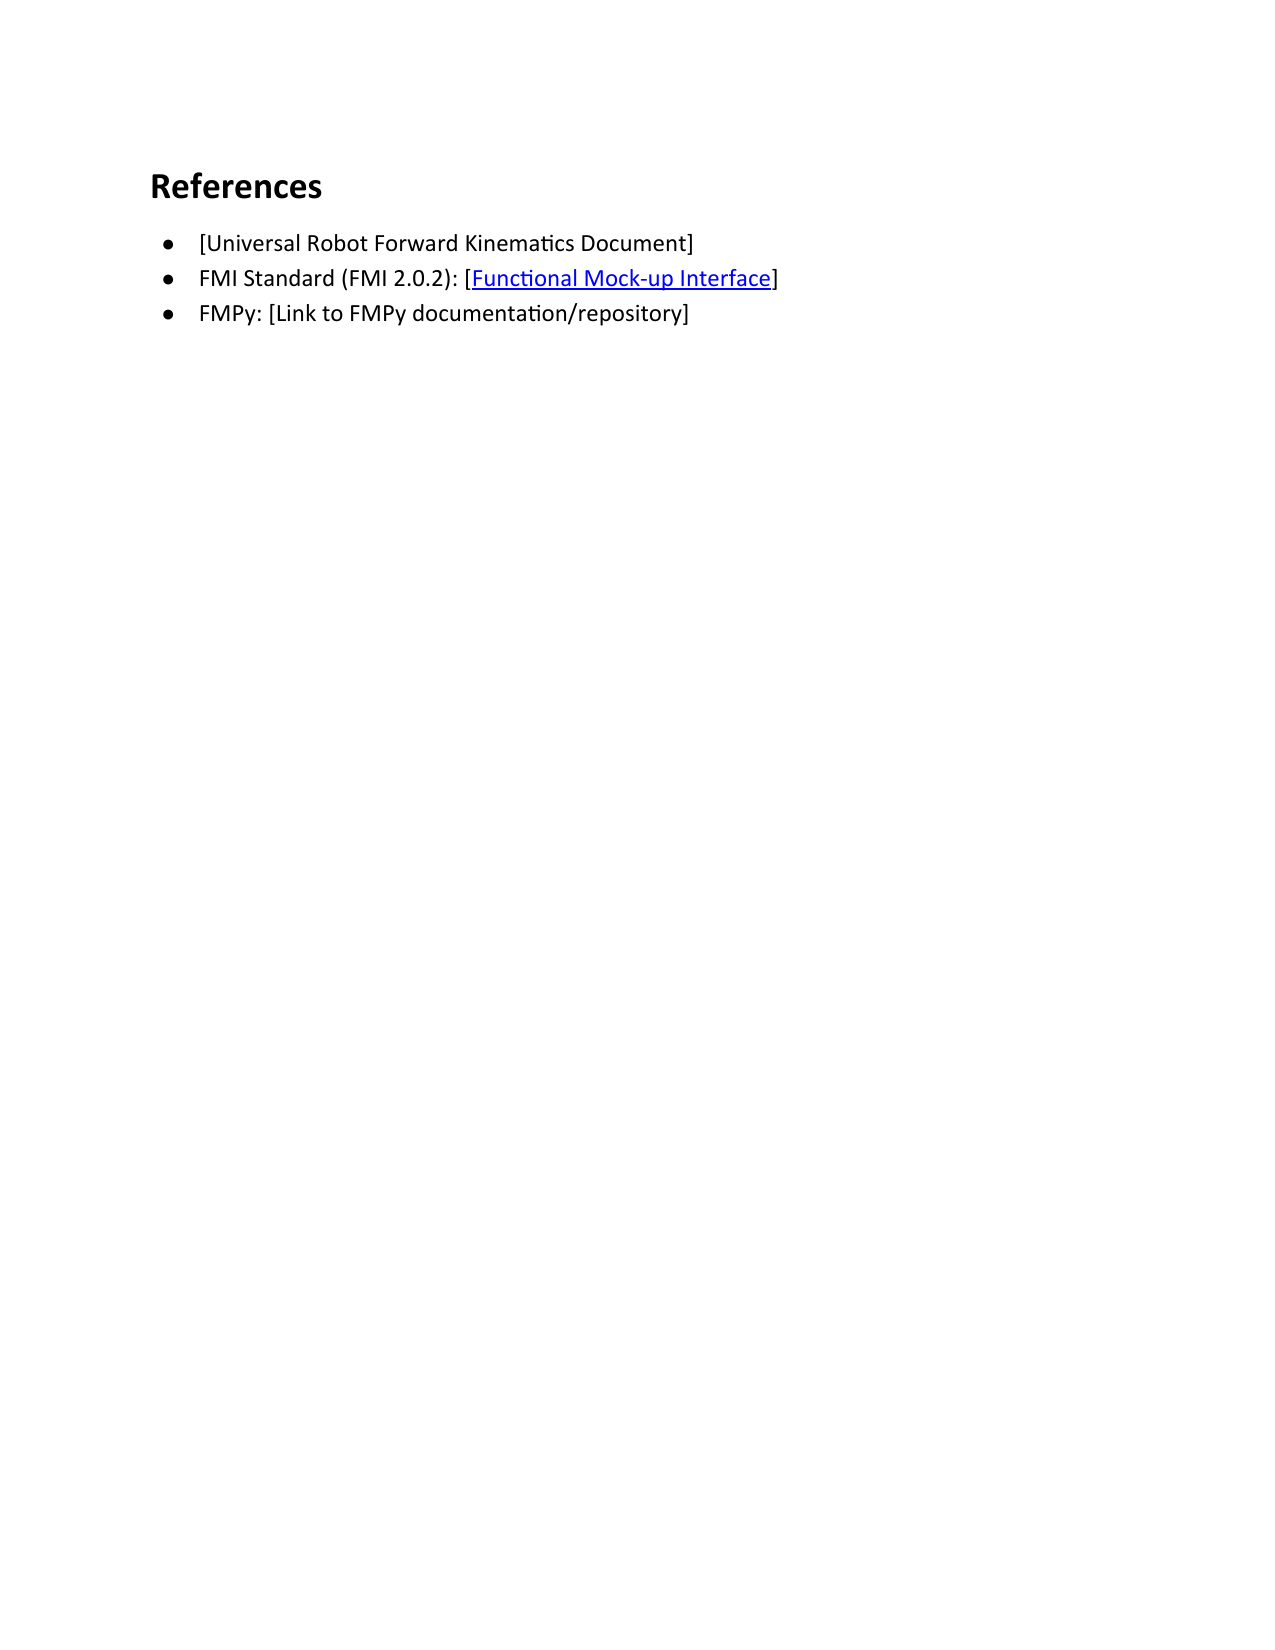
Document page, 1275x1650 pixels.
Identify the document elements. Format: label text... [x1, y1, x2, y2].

list FMI Standard (FMI 2.0.2): [Functional Mock-up Interface] [161, 262, 1125, 292]
list FMPy: [Link to FMPy documentation/repository] [161, 297, 1125, 327]
list [Universal Robot Forward Kinematics Document] [161, 227, 1125, 258]
subtitle References [150, 162, 1125, 208]
